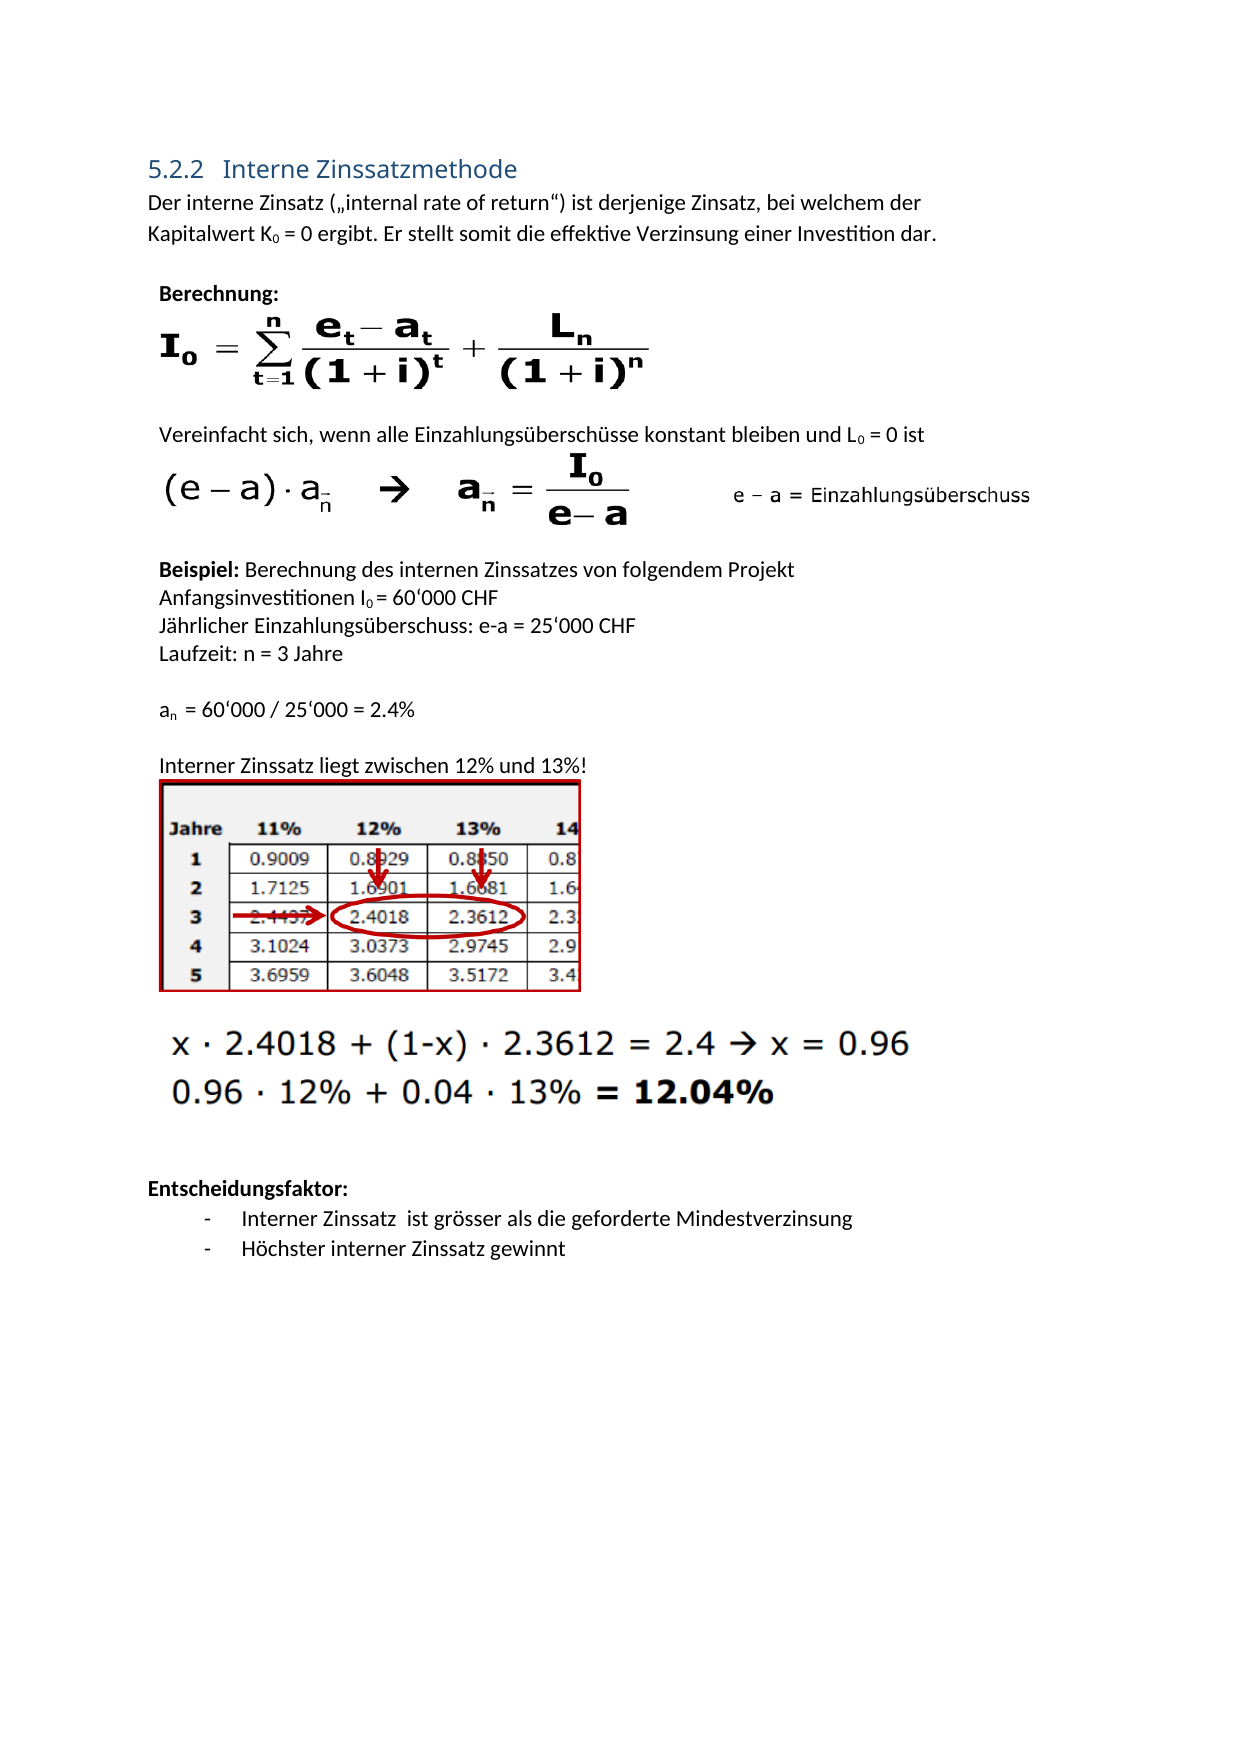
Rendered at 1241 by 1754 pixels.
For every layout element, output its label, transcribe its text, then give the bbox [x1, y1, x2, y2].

table_header Berechnung: [148, 279, 1092, 420]
text Entscheidungsfaktor: [148, 1174, 1093, 1202]
table_cell Vereinfacht sich, wenn alle Einzahlungsüberschüsse konstant bleiben und L0 = 0 ist [148, 420, 1092, 448]
list Höchster interner Zinssatz gewinnt [204, 1234, 1093, 1262]
picture [158, 1019, 917, 1114]
picture [158, 307, 654, 392]
text Kapitalwert K0 = 0 ergibt. Er stellt somit die effektive Verzinsung einer Investition dar. [148, 219, 1093, 247]
subtitle Interne Zinssatzmethode [148, 152, 1093, 186]
list Interner Zinssatz ist grösser als die geforderte Mindestverzinsung [204, 1204, 1093, 1232]
picture [158, 447, 1035, 528]
table_cell Beispiel: Berechnung des internen Zinssatzes von folgendem Projekt Anfangsinvestitionen I0 = 60‘000 CHF Jährlicher Einzahlungsüberschuss: e-a = 25‘000 CHF Laufzeit: n = 3 Jahre an = 60‘000 / 25‘000 = 2.4% Interner Zinssatz liegt zwischen 12% und 13%! [148, 556, 1092, 1113]
text Der interne Zinsatz („internal rate of return“) ist derjenige Zinsatz, bei welchem der [148, 188, 1093, 217]
picture [158, 779, 582, 992]
table_cell [148, 448, 1092, 556]
